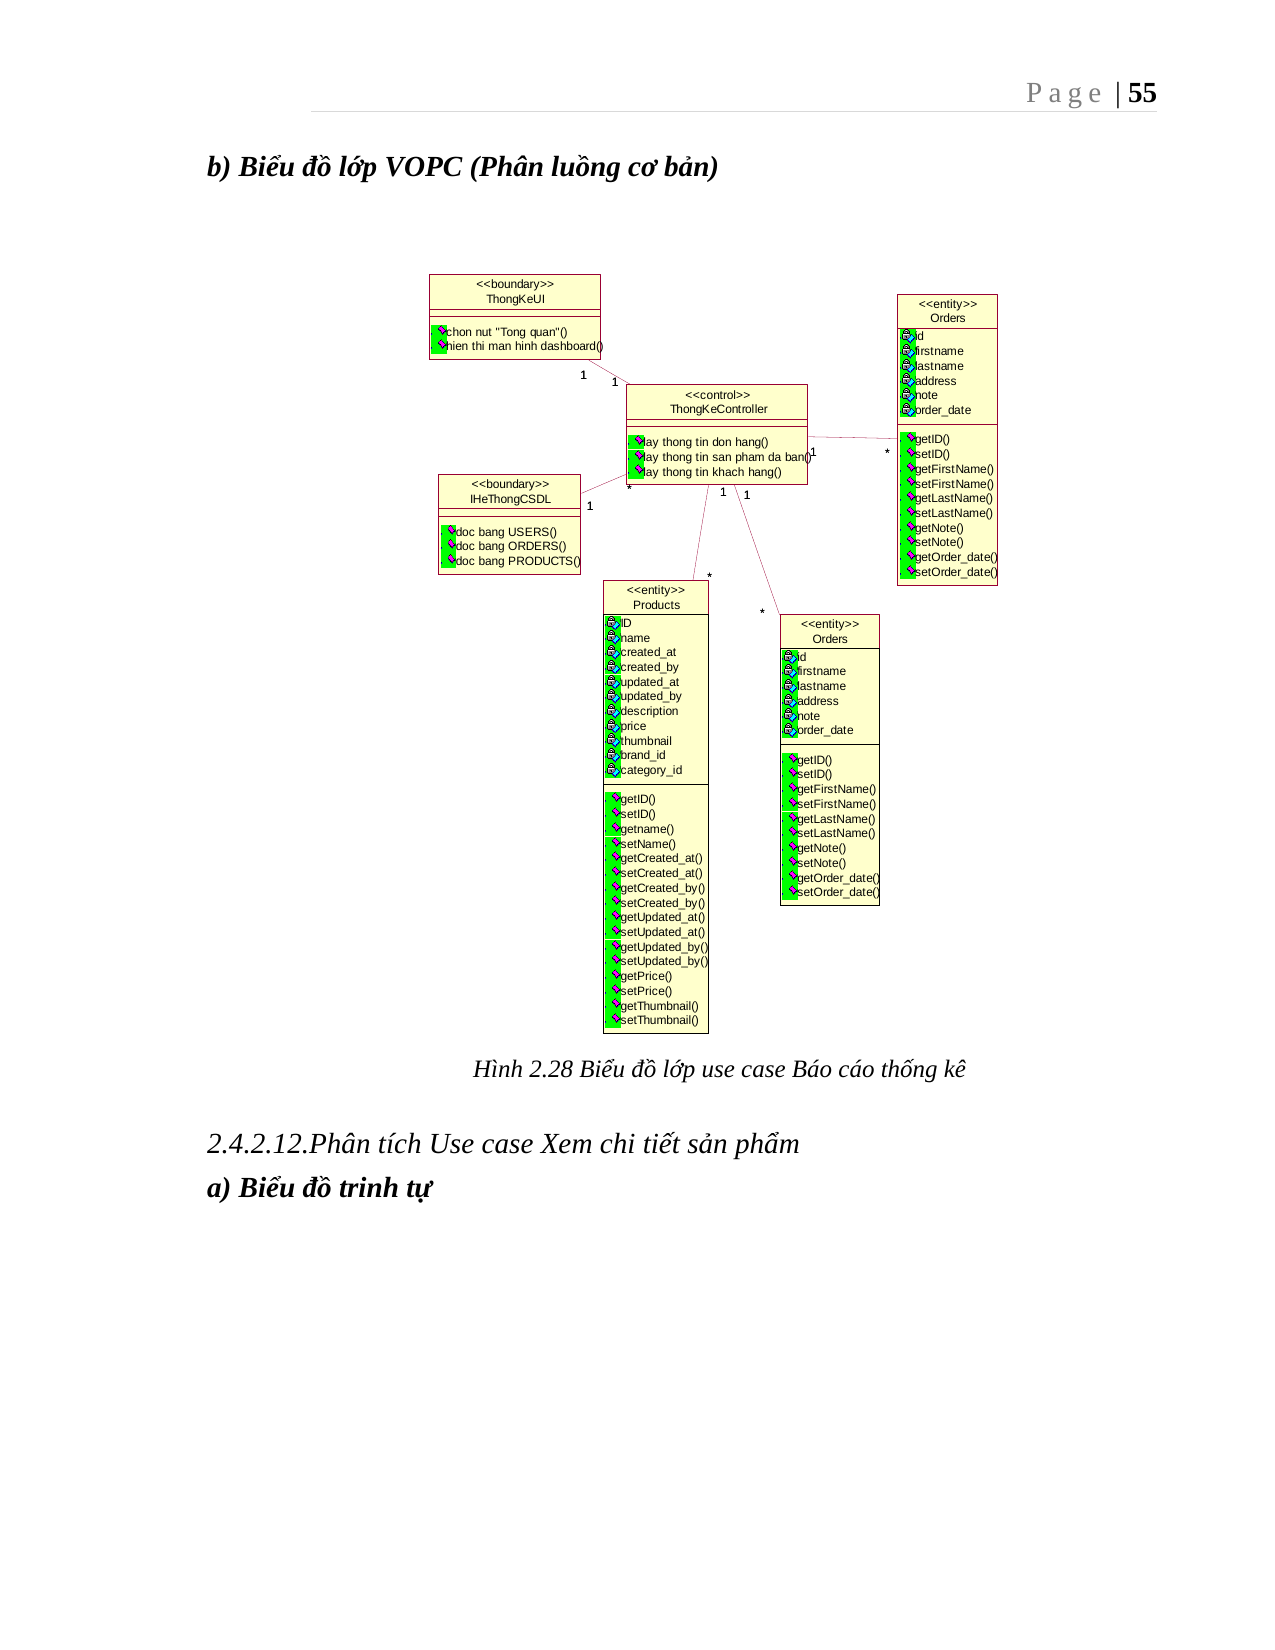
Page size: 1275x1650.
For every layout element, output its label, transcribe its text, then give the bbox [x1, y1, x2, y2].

subtitle 2.4.2.12.Phân tích Use case Xem chi tiết sản phẩm [207, 1127, 1157, 1160]
text b) Biểu đồ lớp VOPC (Phân luồng cơ bản) [207, 149, 1157, 183]
text a) Biểu đồ trinh tự [207, 1170, 1157, 1204]
